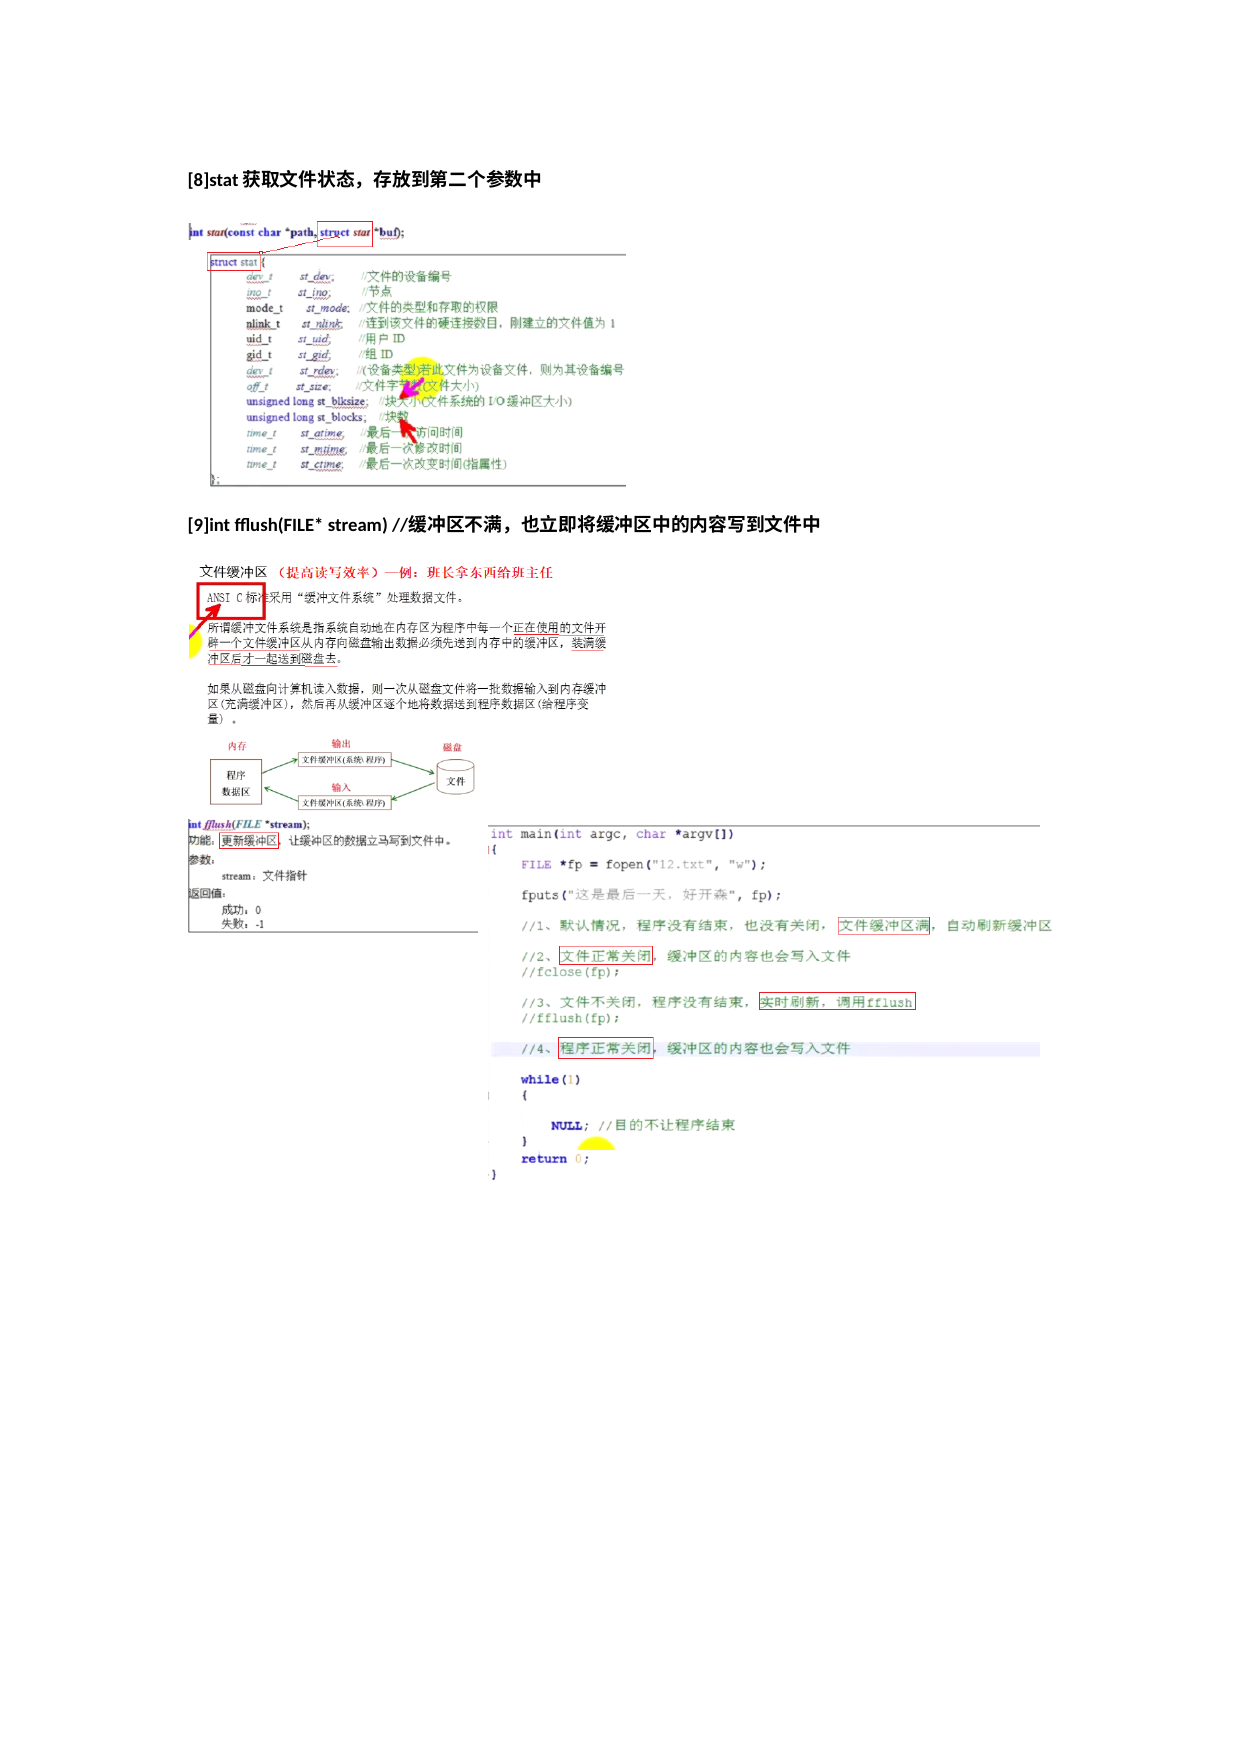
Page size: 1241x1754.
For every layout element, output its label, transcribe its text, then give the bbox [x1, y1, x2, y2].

picture [187, 819, 1053, 1183]
subtitle [8]stat获取文件状态，存放到第二个参数中 [187, 162, 1053, 194]
picture [187, 214, 661, 489]
picture [187, 559, 626, 814]
subtitle [9]int fflush(FILE* stream) //缓冲区不满，也立即将缓冲区中的内容写到文件中 [187, 507, 1053, 539]
